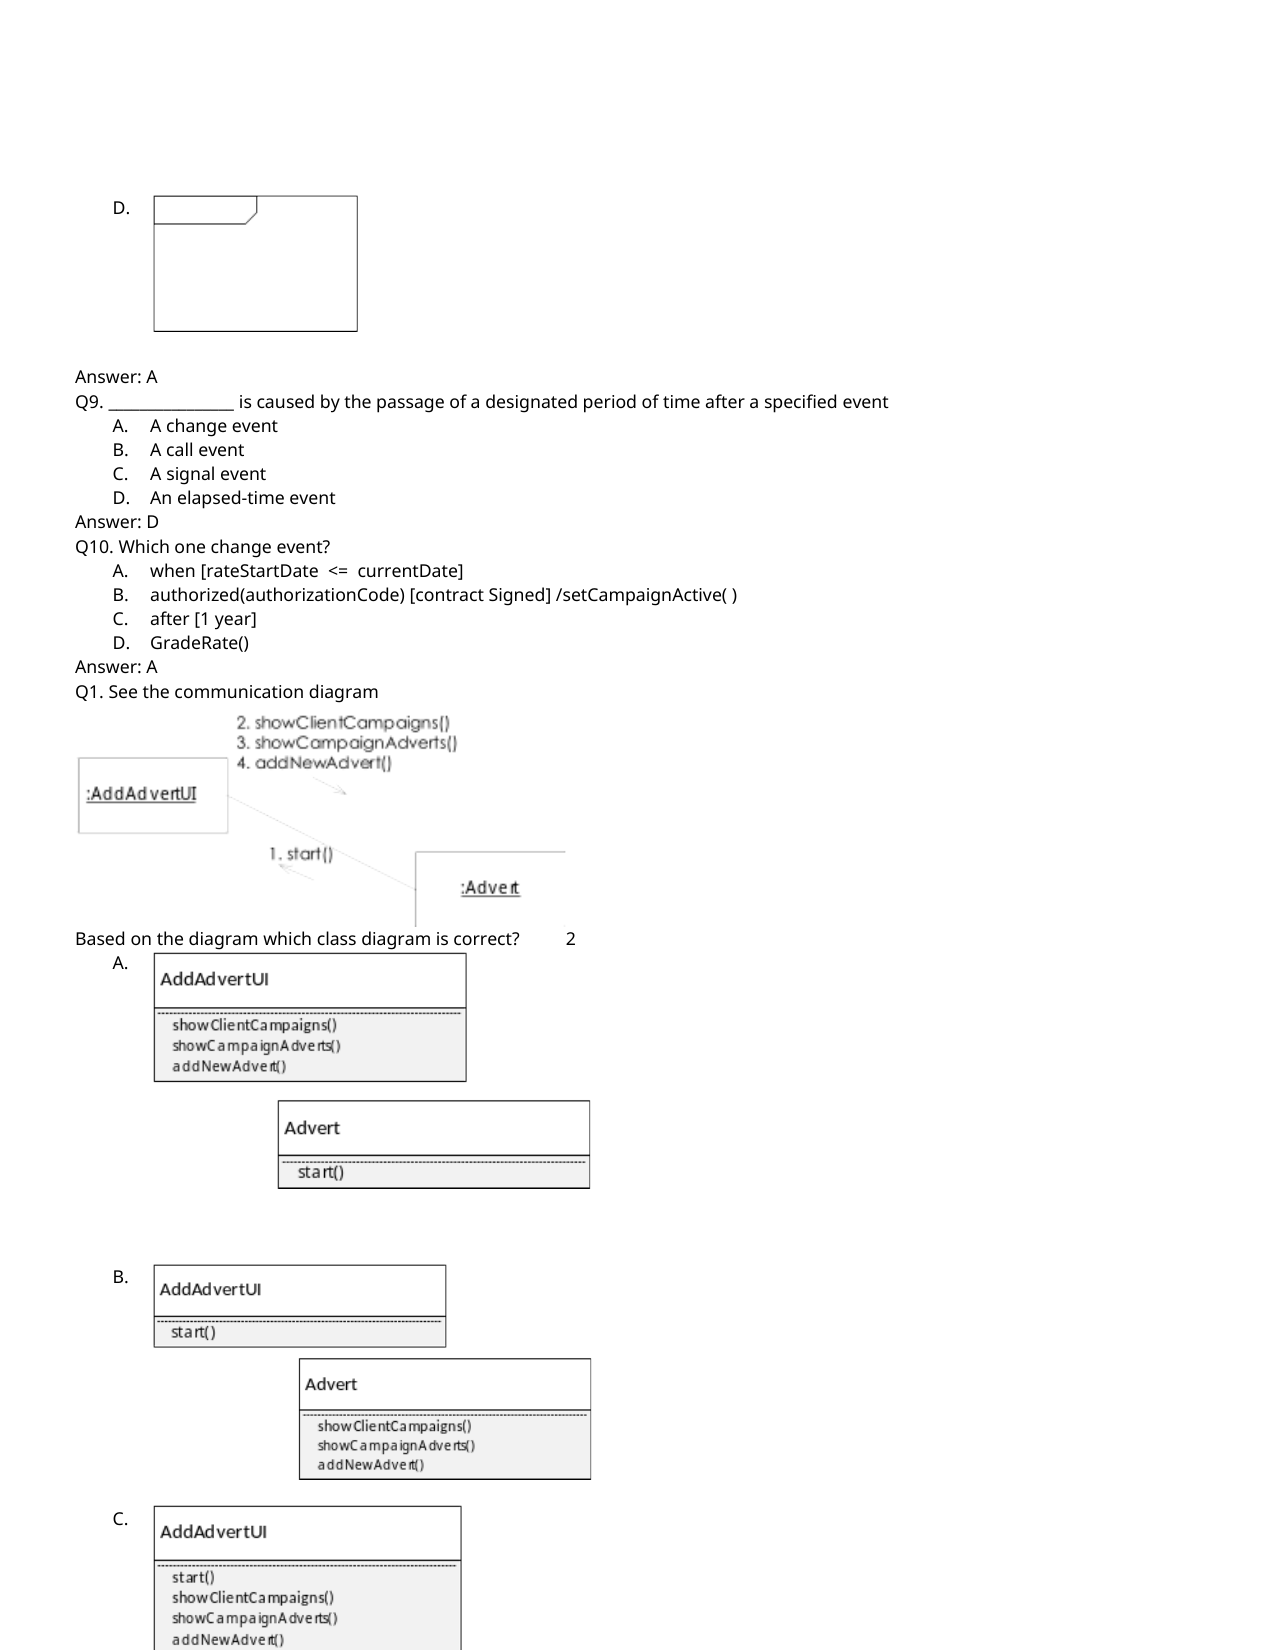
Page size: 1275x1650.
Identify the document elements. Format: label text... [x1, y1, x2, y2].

list GradeRate() [112, 631, 1200, 655]
list A signal event [112, 462, 1200, 486]
list A call event [112, 437, 1200, 462]
list A change event [112, 413, 1200, 437]
text Q1. See the communication diagram [75, 679, 1200, 703]
list after [1 year] [112, 607, 1200, 631]
text Answer: D [75, 510, 1200, 534]
text Based on the diagram which class diagram is correct? 2 [75, 926, 1200, 951]
list authorized(authorizationCode) [contract Signed] /setCampaignActive( ) [112, 582, 1200, 607]
text Answer: A [75, 365, 1200, 389]
list An elapsed-time event [112, 486, 1200, 510]
text Q9. ________________ is caused by the passage of a designated period of time after a specified event [75, 389, 1200, 413]
list when [rateStartDate <= currentDate] [112, 558, 1200, 582]
text Q10. Which one change event? [75, 534, 1200, 558]
text Answer: A [75, 655, 1200, 679]
